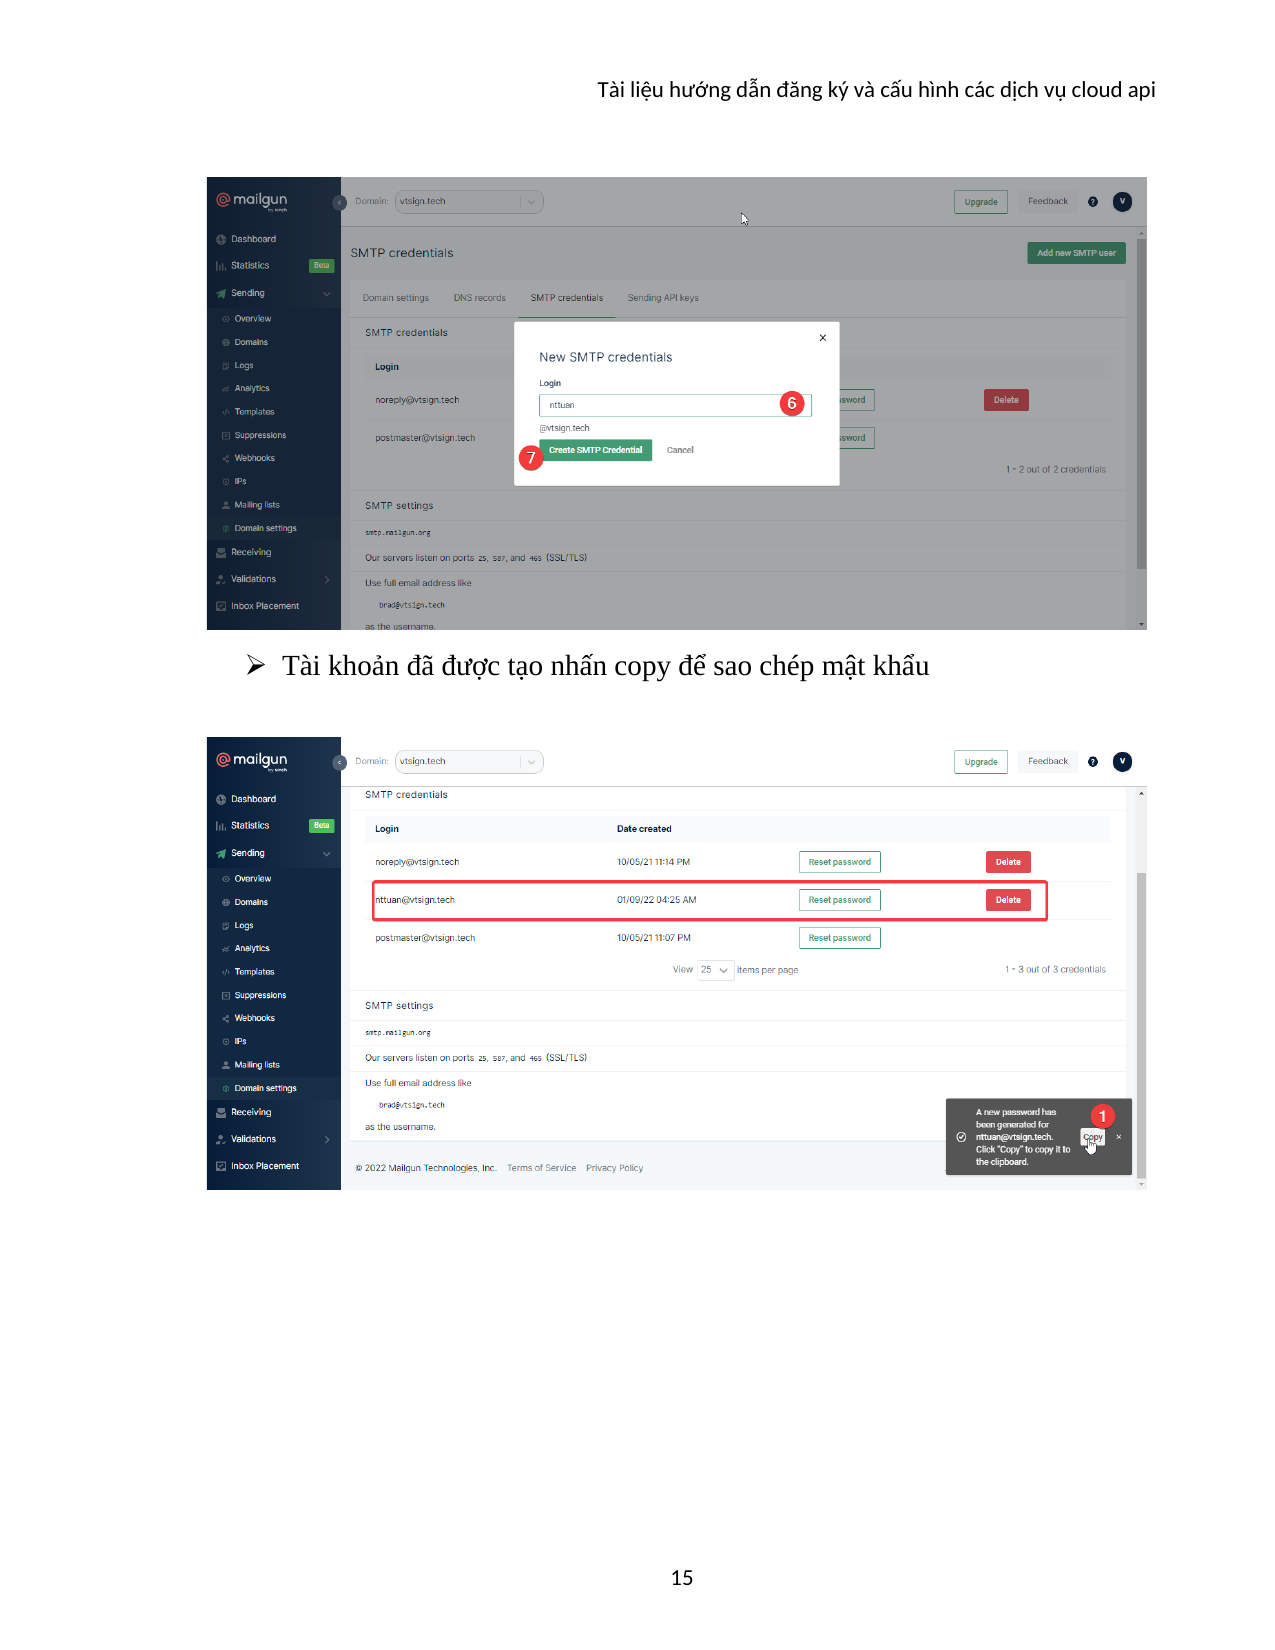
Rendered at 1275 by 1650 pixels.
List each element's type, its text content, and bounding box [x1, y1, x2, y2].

list Tài khoản đã được tạo nhấn copy để sao chép mật khẩu [244, 648, 1157, 682]
picture [206, 737, 1147, 1190]
picture [206, 177, 1147, 630]
